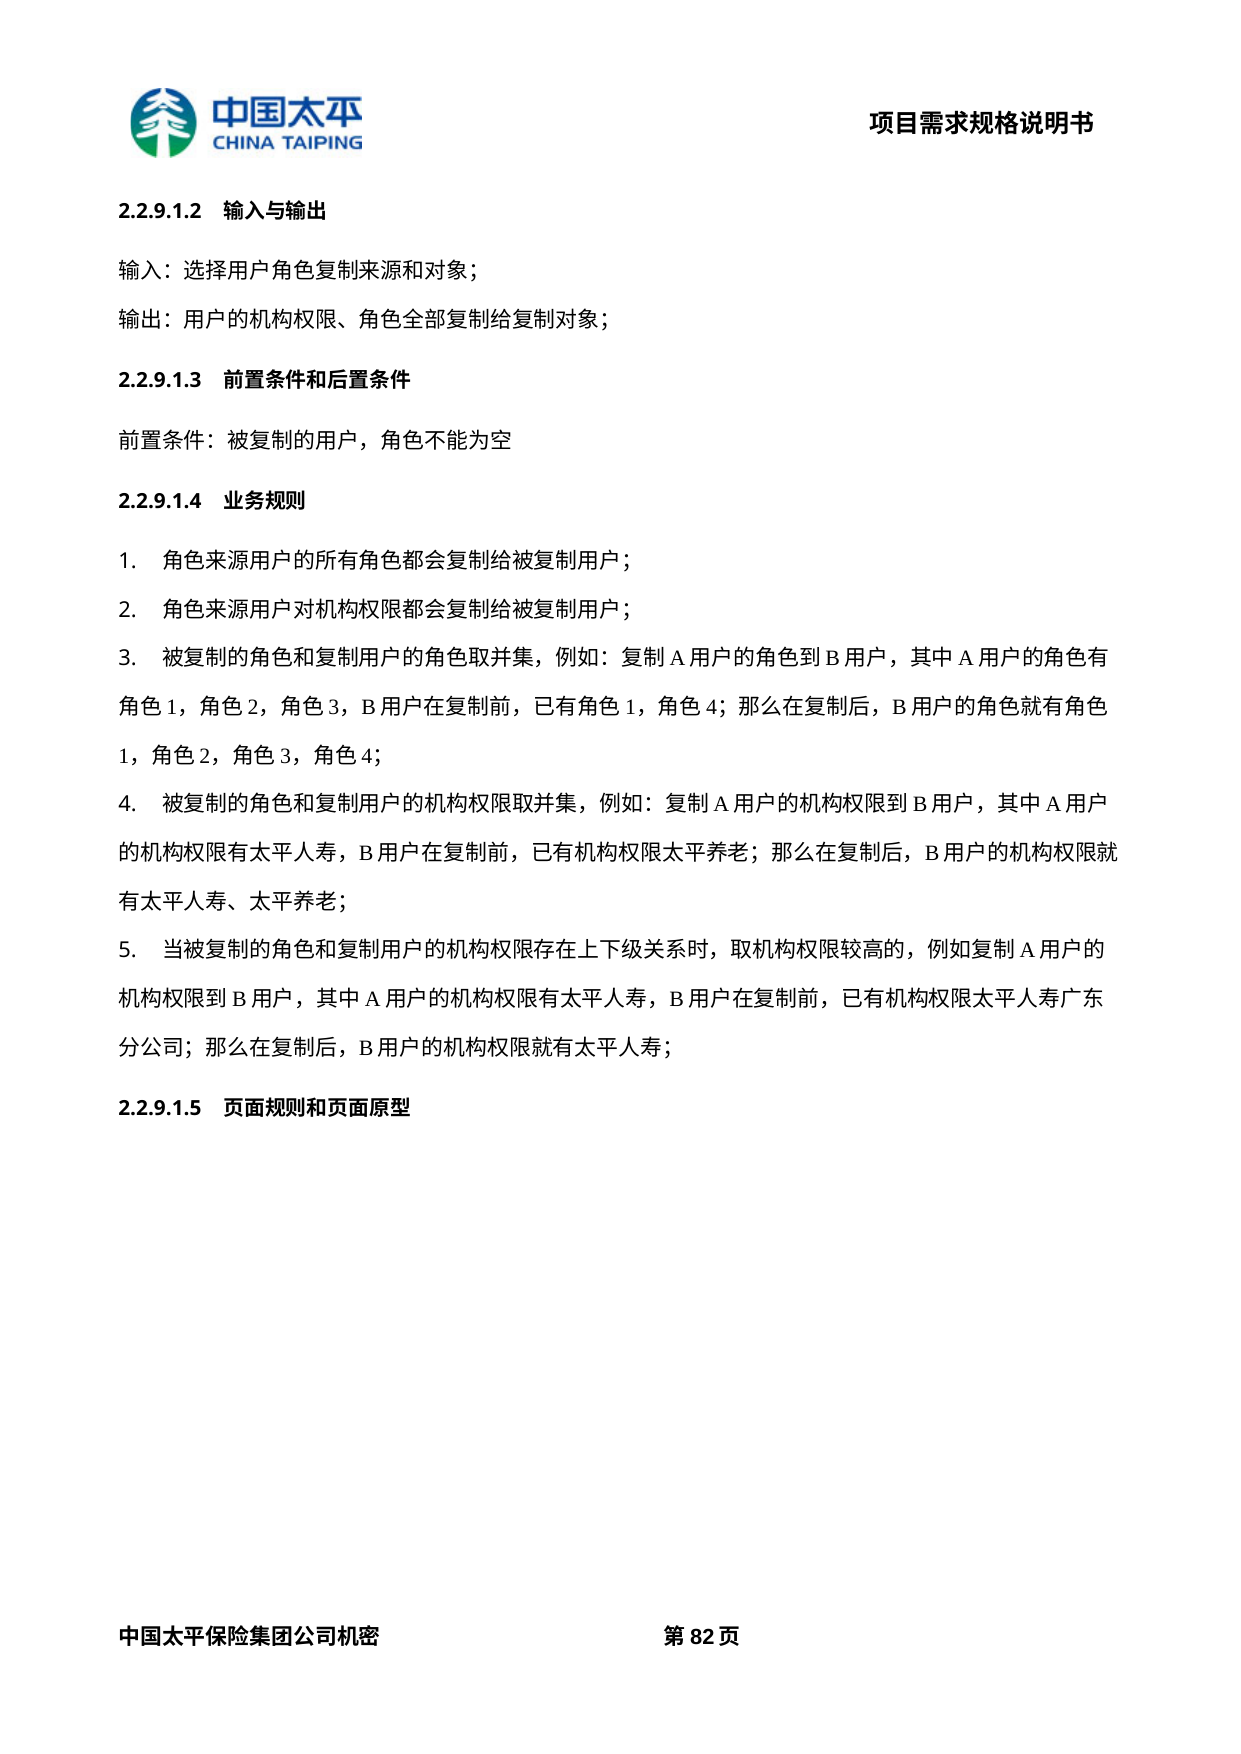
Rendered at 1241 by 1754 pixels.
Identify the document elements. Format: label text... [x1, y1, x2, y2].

list 角色来源用户对机构权限都会复制给被复制用户； [118, 592, 1122, 624]
list 被复制的角色和复制用户的角色取并集，例如：复制A用户的角色到B用户，其中A用户的角色有角色1，角色2，角色3，B用户在复制前，已有角色1，角色4；那么在复制后，B用户的角色就有角色1，角色2，角色3，角色4； [118, 640, 1122, 770]
list 角色来源用户的所有角色都会复制给被复制用户； [118, 543, 1122, 576]
text 输出：用户的机构权限、角色全部复制给复制对象； [118, 301, 1122, 334]
list 当被复制的角色和复制用户的机构权限存在上下级关系时，取机构权限较高的，例如复制A用户的机构权限到B用户，其中A用户的机构权限有太平人寿，B用户在复制前，已有机构权限太平人寿广东分公司；那么在复制后，B用户的机构权限就有太平人寿； [118, 932, 1122, 1062]
list 被复制的角色和复制用户的机构权限取并集，例如：复制A用户的机构权限到B用户，其中A用户的机构权限有太平人寿，B用户在复制前，已有机构权限太平养老；那么在复制后，B用户的机构权限就有太平人寿、太平养老； [118, 786, 1122, 916]
text 输入：选择用户角色复制来源和对象； [118, 253, 1122, 286]
subtitle 页面规则和页面原型 [118, 1090, 1122, 1122]
picture [130, 88, 362, 158]
text 前置条件：被复制的用户，角色不能为空 [118, 422, 1122, 455]
subtitle 输入与输出 [118, 193, 1122, 225]
subtitle 前置条件和后置条件 [118, 362, 1122, 395]
subtitle 业务规则 [118, 483, 1122, 516]
